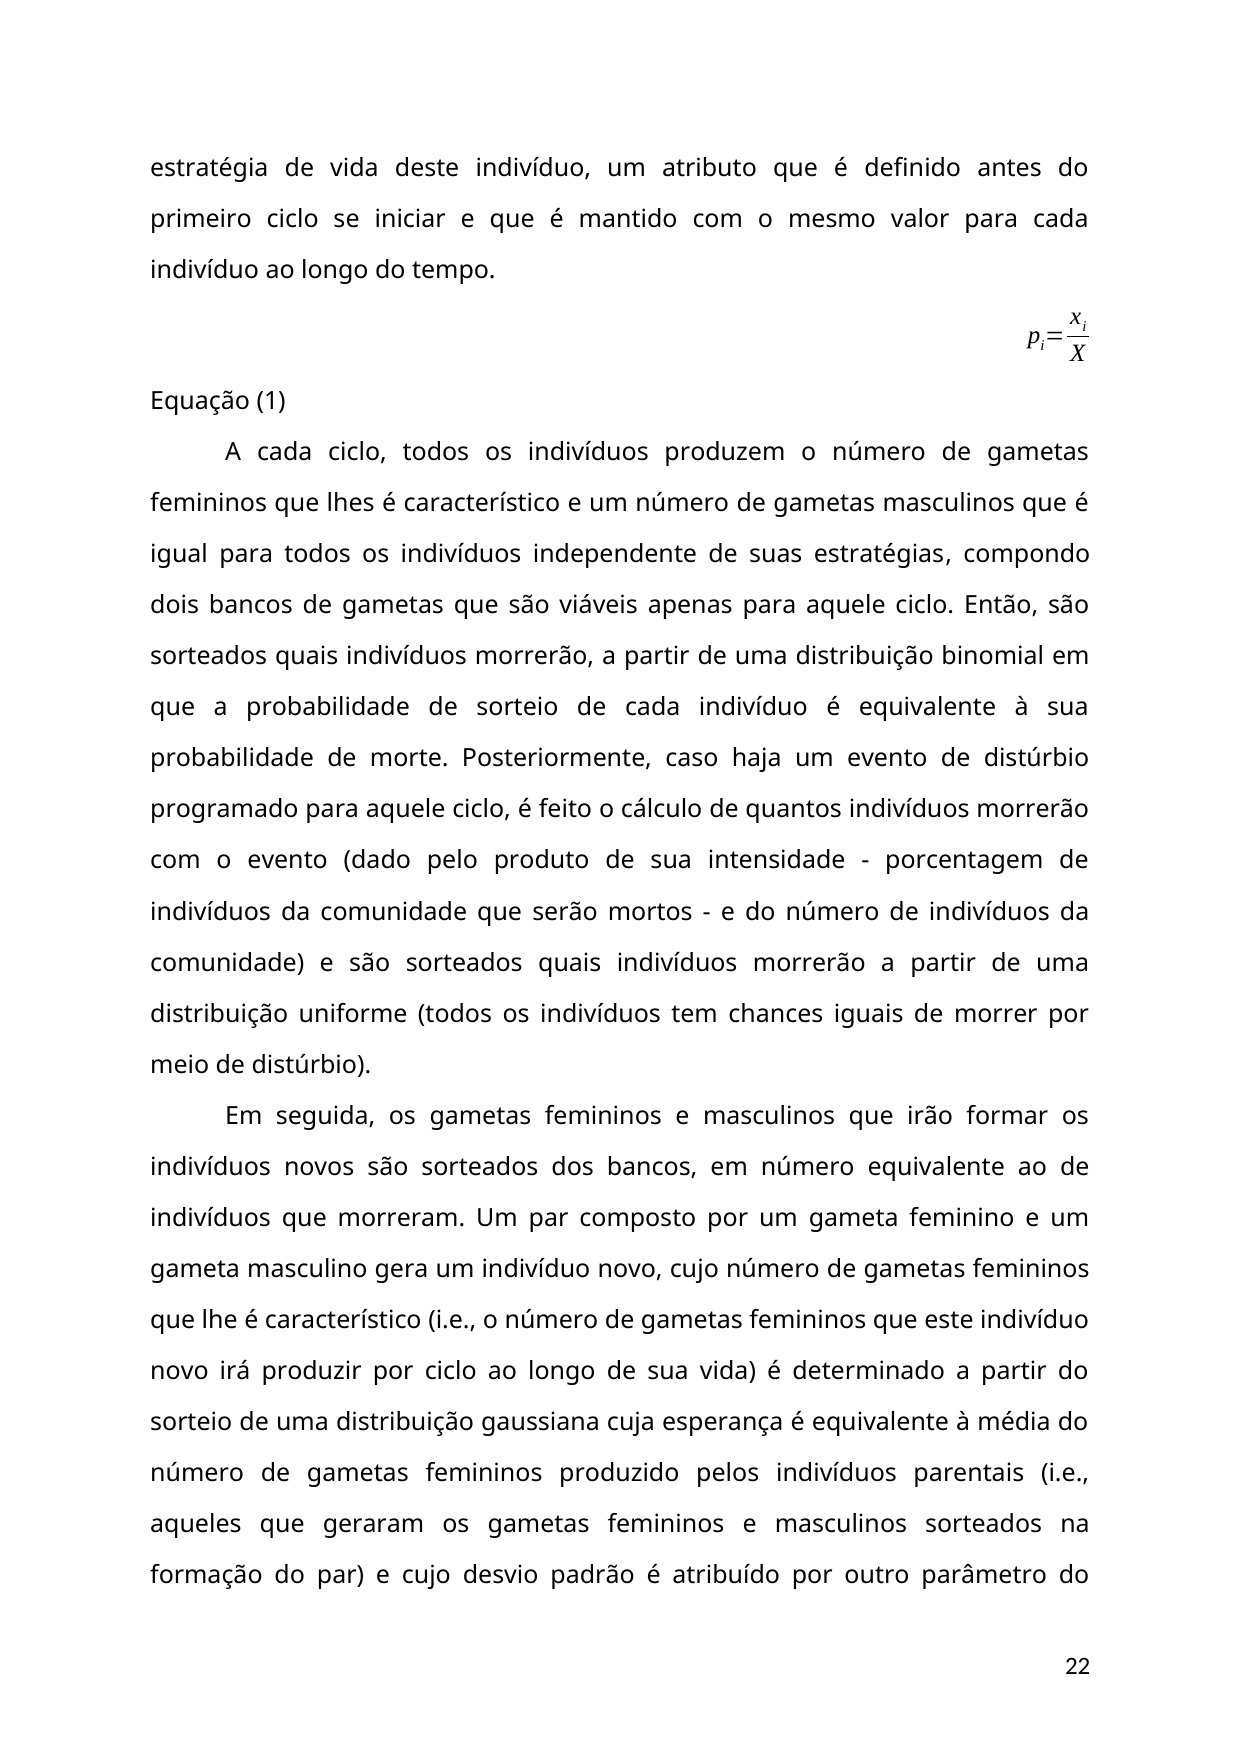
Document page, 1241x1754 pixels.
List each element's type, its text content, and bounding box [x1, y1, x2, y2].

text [150, 150, 1090, 286]
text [150, 1097, 1090, 1591]
text A cada ciclo, todos os indivíduos produzem o número de gametas femininos que lhes é característico e um número de gametas masculinos que é igual para todos os indivíduos independente de suas estratégias, compondo dois bancos de gametas que são viáveis apenas para aquele ciclo. Então, são sorteados quais indivíduos morrerão, a partir de uma distribuição binomial em que a probabilidade de sorteio de cada indivíduo é equivalente à sua probabilidade de morte. Posteriormente, caso haja um evento de distúrbio programado para aquele ciclo, é feito o cálculo de quantos indivíduos morrerão com o evento (dado pelo produto de sua intensidade - porcentagem de indivíduos da comunidade que serão mortos - e do número de indivíduos da comunidade) e são sorteados quais indivíduos morrerão a partir de uma distribuição uniforme (todos os indivíduos tem chances iguais de morrer por meio de distúrbio). [150, 434, 1090, 1080]
text Equação (1) [150, 303, 1090, 417]
